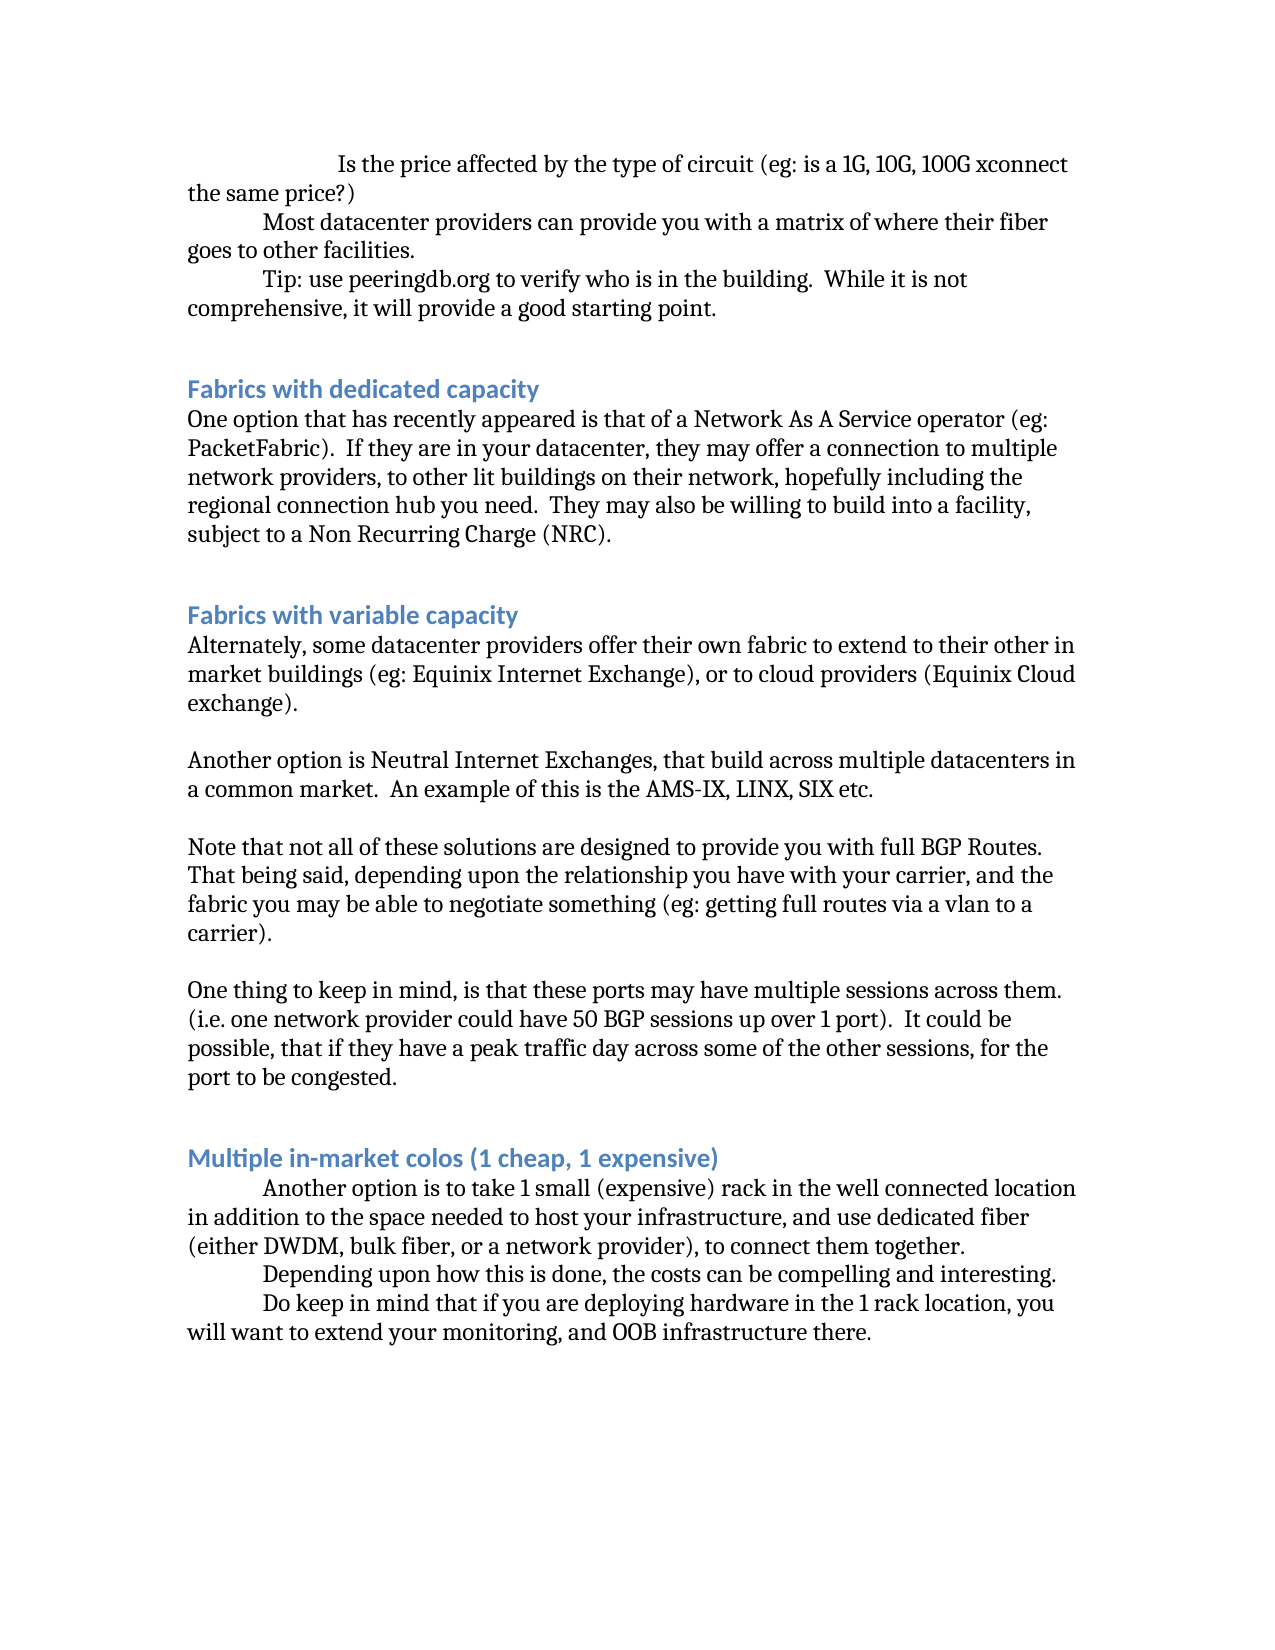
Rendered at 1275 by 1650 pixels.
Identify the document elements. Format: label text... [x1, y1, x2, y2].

text Is the price affected by the type of circuit (eg: is a 1G, 10G, 100G xconnect the same price?) [187, 150, 1087, 207]
text Another option is Neutral Internet Exchanges, that build across multiple datacenters in a common market. An example of this is the AMS-IX, LINX, SIX etc. [187, 746, 1087, 804]
text Depending upon how this is done, the costs can be compelling and interesting. [187, 1260, 1087, 1289]
text Most datacenter providers can provide you with a matrix of where their fiber goes to other facilities. [187, 207, 1087, 265]
text Another option is to take 1 small (expensive) rack in the well connected location in addition to the space needed to host your infrastructure, and use dedicated fiber (either DWDM, bulk fiber, or a network provider), to connect them together. [187, 1174, 1087, 1260]
subtitle Multiple in-market colos (1 cheap, 1 expensive) [187, 1141, 1087, 1174]
text One option that has recently appeared is that of a Network As A Service operator (eg: PacketFabric). If they are in your datacenter, they may offer a connection to multiple network providers, to other lit buildings on their network, hopefully including the regional connection hub you need. They may also be willing to build into a facility, subject to a Non Recurring Charge (NRC). [187, 405, 1087, 549]
text Do keep in mind that if you are deploying hardware in the 1 rack location, you will want to extend your monitoring, and OOB infrastructure there. [187, 1289, 1087, 1347]
subtitle Fabrics with variable capacity [187, 598, 1087, 631]
text One thing to keep in mind, is that these ports may have multiple sessions across them. (i.e. one network provider could have 50 BGP sessions up over 1 port). It could be possible, that if they have a peak traffic day across some of the other sessions, for the port to be congested. [187, 976, 1087, 1091]
subtitle Fabrics with dedicated capacity [187, 372, 1087, 405]
text Note that not all of these solutions are designed to provide you with full BGP Routes. That being said, depending upon the relationship you have with your carrier, and the fabric you may be able to negotiate something (eg: getting full routes via a vlan to a carrier). [187, 833, 1087, 948]
text Alternately, some datacenter providers offer their own fabric to extend to their other in market buildings (eg: Equinix Internet Exchange), or to cloud providers (Equinix Cloud exchange). [187, 631, 1087, 718]
text Tip: use peeringdb.org to verify who is in the building. While it is not comprehensive, it will provide a good starting point. [187, 265, 1087, 322]
